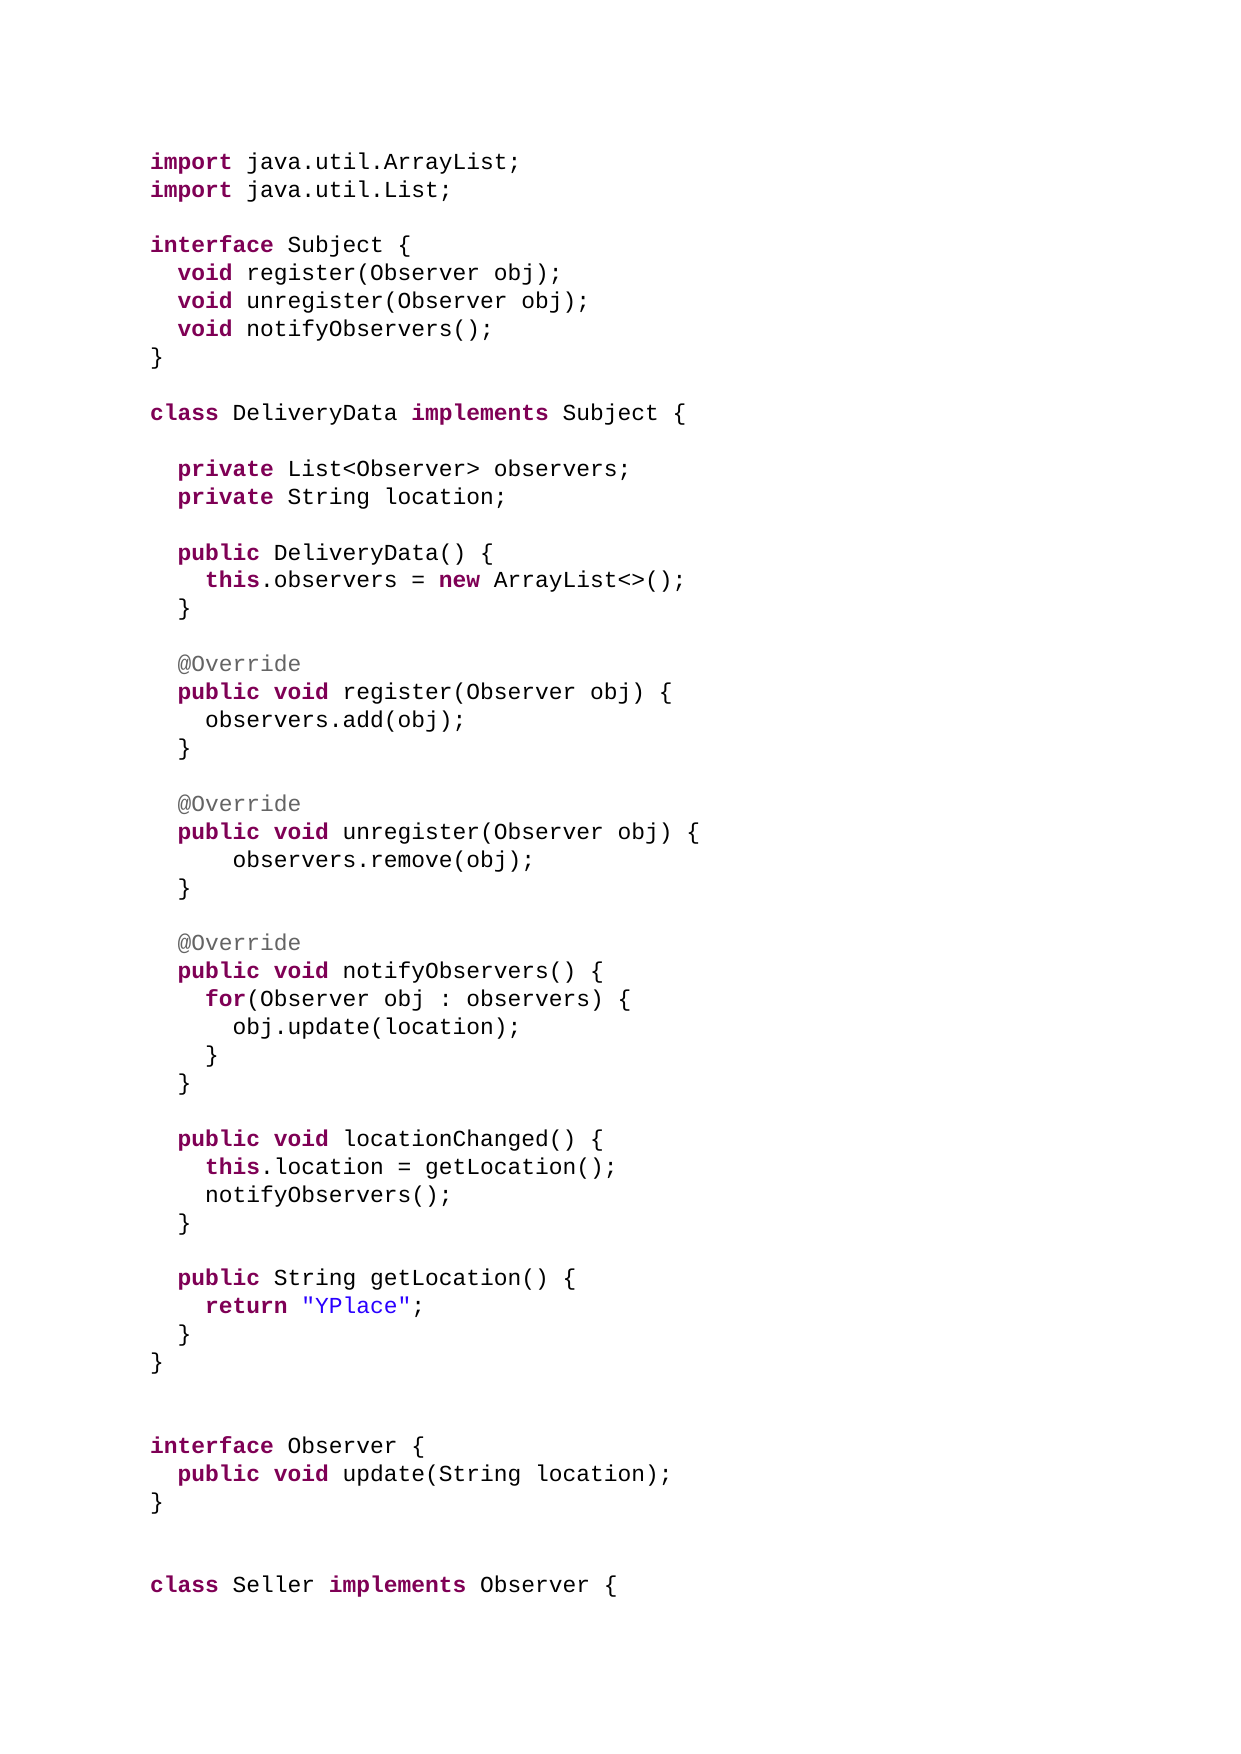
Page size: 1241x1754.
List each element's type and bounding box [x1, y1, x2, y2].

text [150, 150, 1090, 1600]
